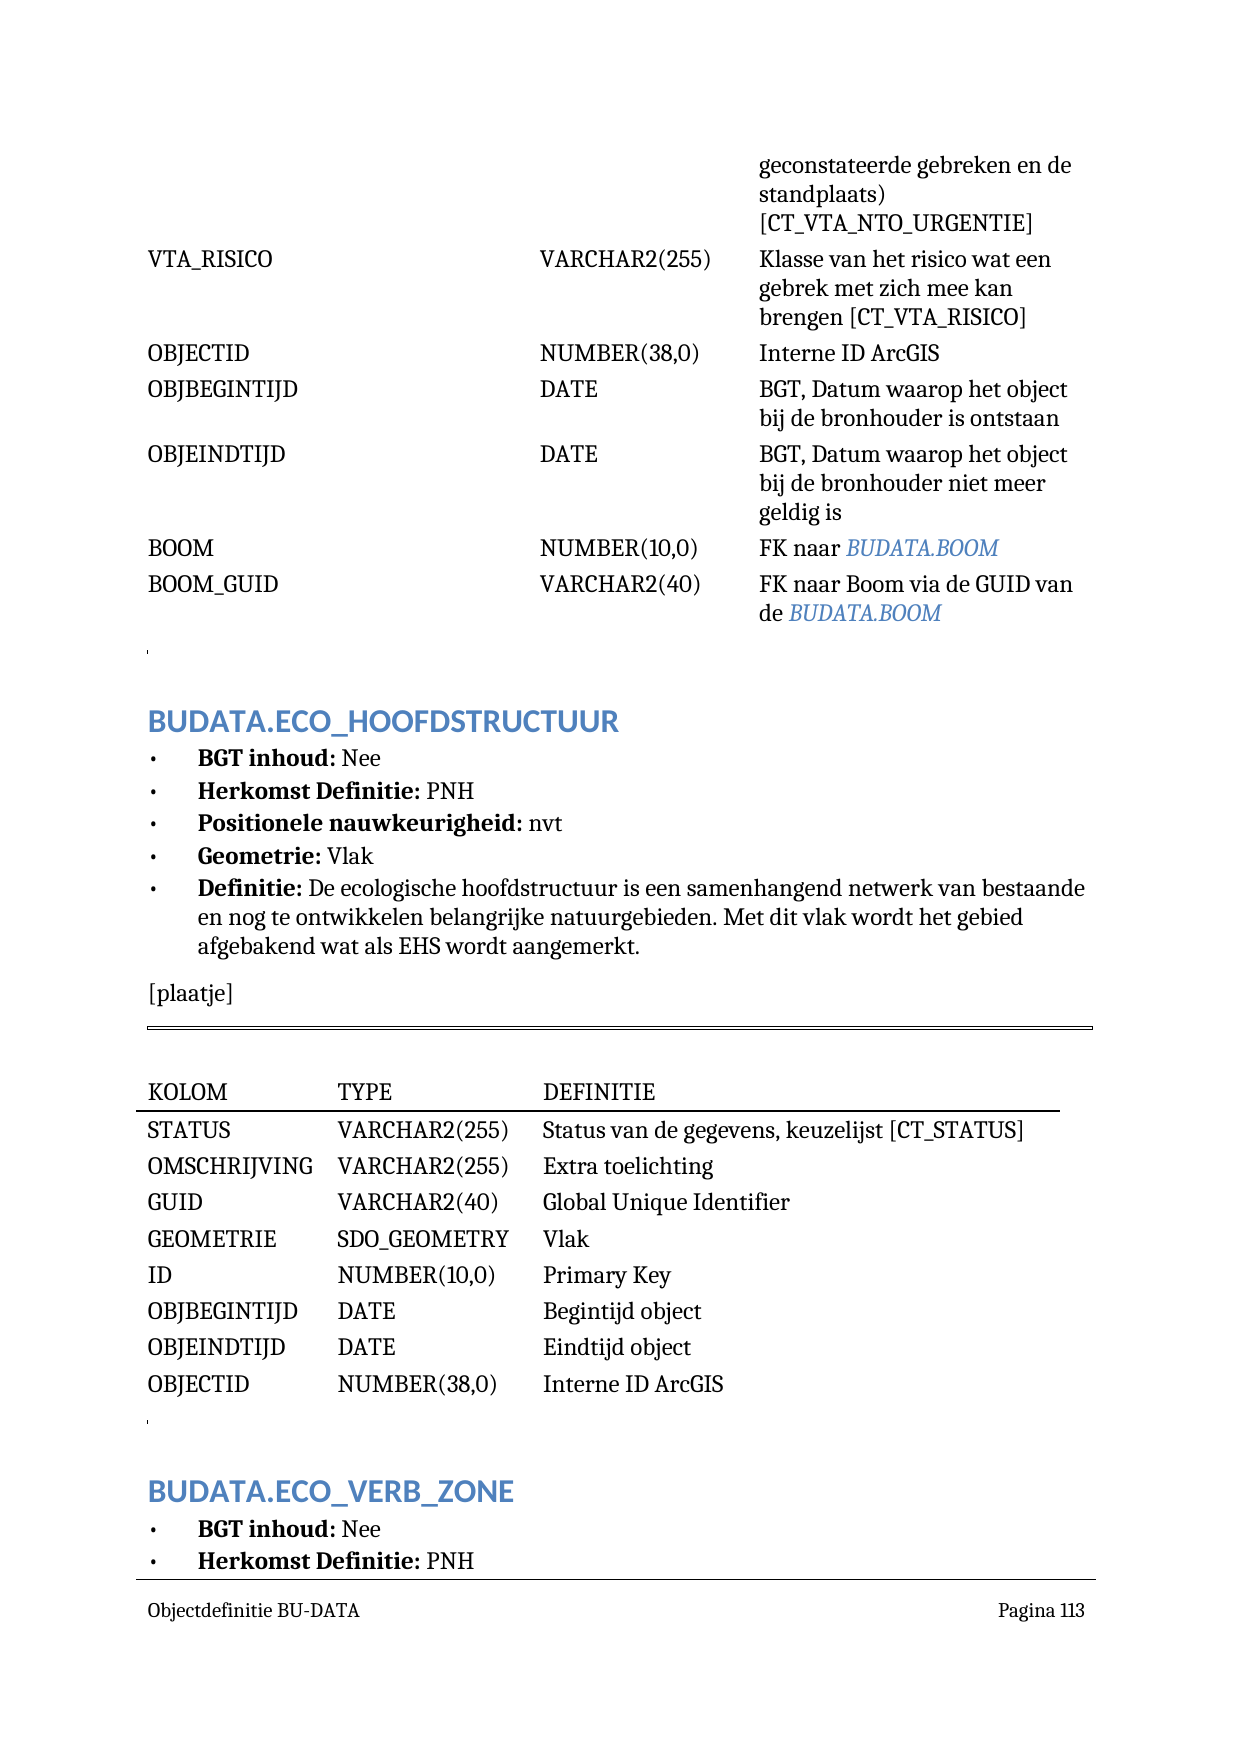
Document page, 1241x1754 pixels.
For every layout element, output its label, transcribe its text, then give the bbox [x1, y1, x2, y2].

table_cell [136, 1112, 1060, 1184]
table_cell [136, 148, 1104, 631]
subtitle BUDATA.ECO_HOOFDSTRUCTUUR [148, 700, 1093, 740]
list BGT inhoud: Nee [148, 1515, 1093, 1543]
list BGT inhoud: Nee [148, 744, 1093, 773]
list Herkomst Definitie: PNH [148, 777, 1093, 805]
list Positionele nauwkeurigheid: nvt [148, 809, 1093, 838]
list Geometrie: Vlak [148, 842, 1093, 870]
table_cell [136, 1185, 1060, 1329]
list Herkomst Definitie: PNH [148, 1547, 1093, 1576]
list Definitie: De ecologische hoofdstructuur is een samenhangend netwerk van bestaande en nog te ontwikkelen belangrijke natuurgebieden. Met dit vlak wordt het gebied afgebakend wat als EHS wordt aangemerkt. [148, 874, 1093, 960]
text [plaatje] [148, 979, 1093, 1008]
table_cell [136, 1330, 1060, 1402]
subtitle BUDATA.ECO_VERB_ZONE [148, 1470, 1093, 1511]
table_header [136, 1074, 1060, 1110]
